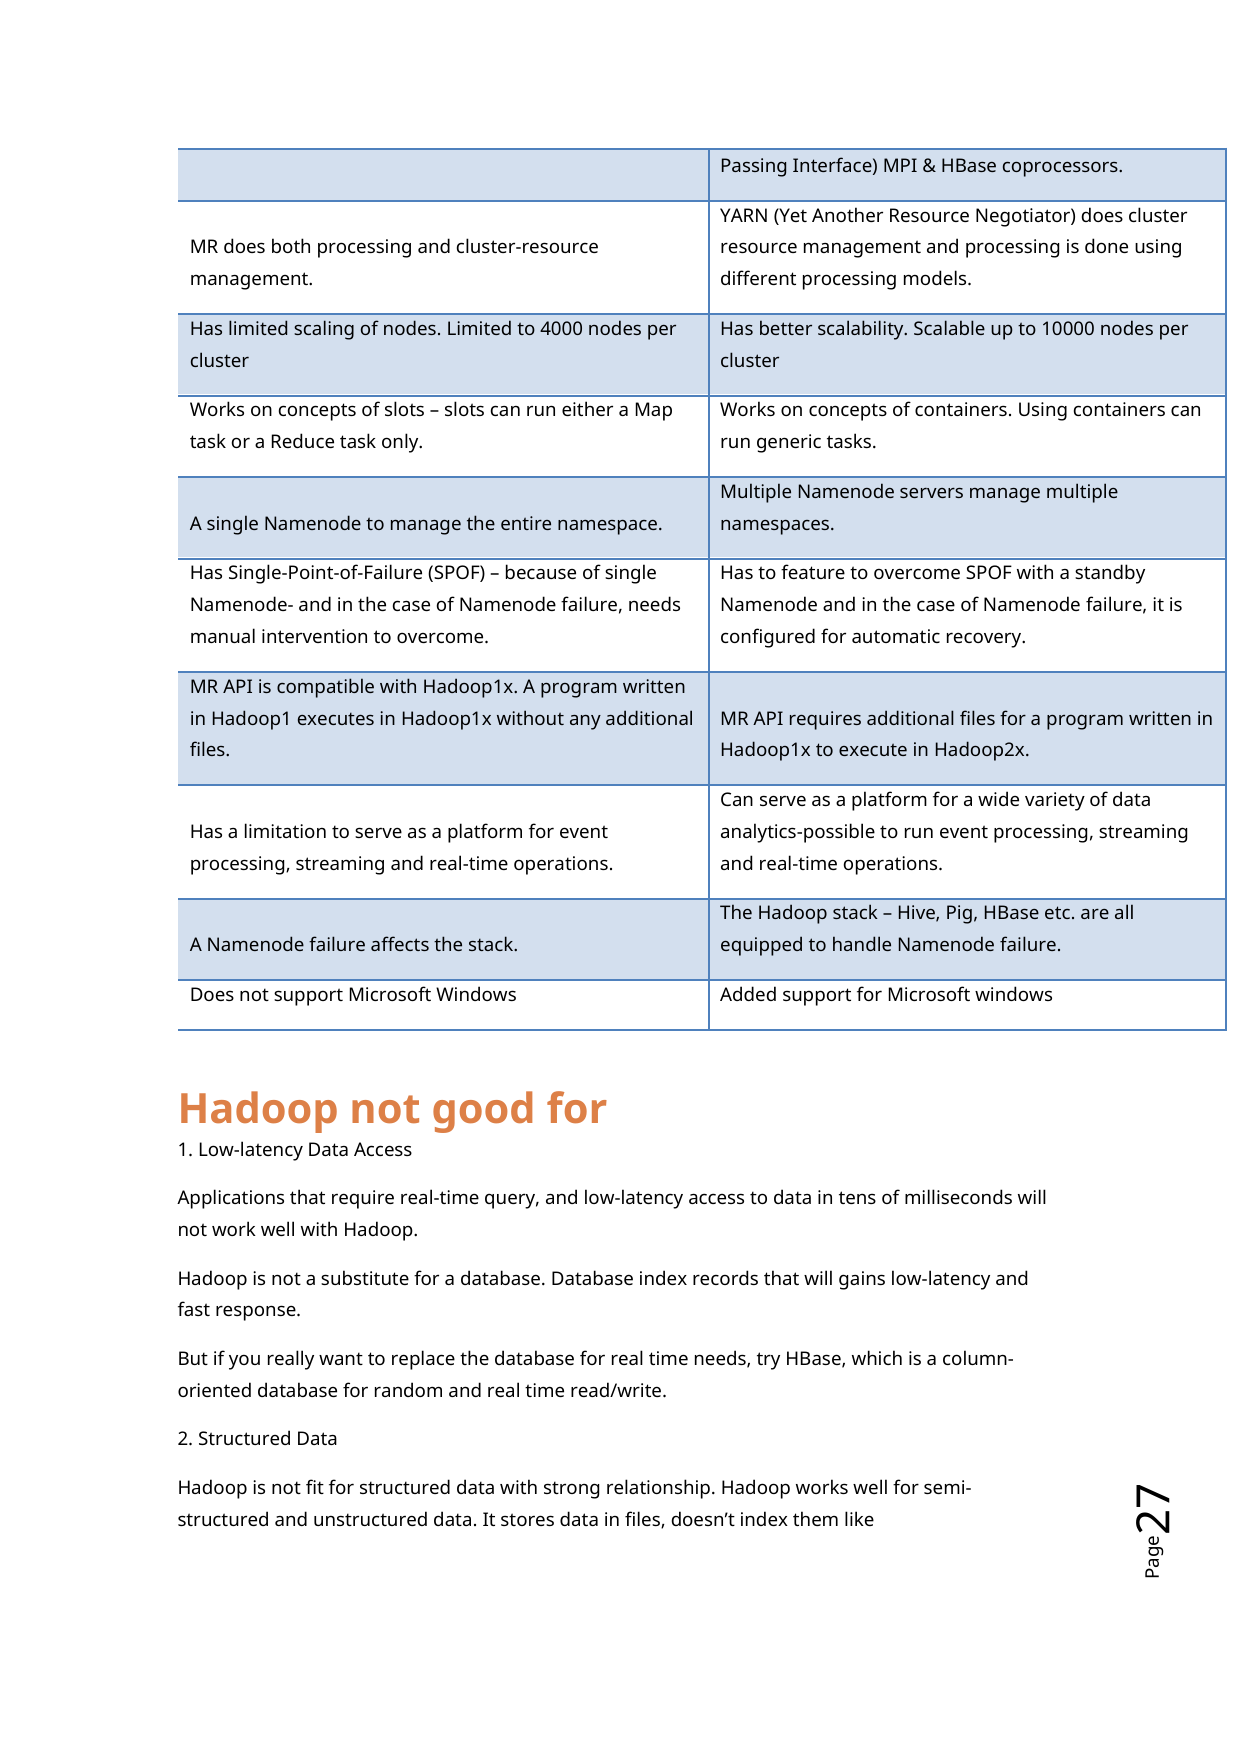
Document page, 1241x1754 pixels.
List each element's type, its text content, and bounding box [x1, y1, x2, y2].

table_cell Works on concepts of containers. Using containers can run generic tasks. [710, 397, 1225, 476]
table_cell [178, 150, 708, 200]
table_cell Does not support Microsoft Windows [178, 981, 708, 1028]
table_cell MR does both processing and cluster-resource management. [178, 202, 708, 313]
table_cell Can serve as a platform for a wide variety of data analytics-possible to run event processing, streaming and real-time operations. [710, 786, 1225, 897]
table_cell MR API is compatible with Hadoop1x. A program written in Hadoop1 executes in Hadoop1x without any additional files. [178, 673, 708, 784]
text But if you really want to replace the database for real time needs, try HBase, which is a column-oriented database for random and real time read/write. [177, 1345, 1063, 1403]
table_cell Added support for Microsoft windows [710, 981, 1225, 1028]
table_cell A single Namenode to manage the entire namespace. [178, 478, 708, 557]
text Hadoop is not fit for structured data with strong relationship. Hadoop works well for semi-structured and unstructured data. It stores data in files, doesn’t index them like [177, 1474, 1063, 1532]
table_cell Has limited scaling of nodes. Limited to 4000 nodes per cluster [178, 315, 708, 394]
table_cell Multiple Namenode servers manage multiple namespaces. [710, 478, 1225, 557]
table_cell The Hadoop stack – Hive, Pig, HBase etc. are all equipped to handle Namenode failure. [710, 900, 1225, 979]
text Hadoop is not a substitute for a database. Database index records that will gains low-latency and fast response. [177, 1265, 1063, 1322]
table_cell Works on concepts of slots – slots can run either a Map task or a Reduce task only. [178, 397, 708, 476]
table_cell MR API requires additional files for a program written in Hadoop1x to execute in Hadoop2x. [710, 673, 1225, 784]
text 2. Structured Data [177, 1426, 1063, 1451]
table_cell YARN (Yet Another Resource Negotiator) does cluster resource management and processing is done using different processing models. [710, 202, 1225, 313]
subtitle Hadoop not good for [177, 1079, 1063, 1136]
table_cell Has better scalability. Scalable up to 10000 nodes per cluster [710, 315, 1225, 394]
text Applications that require real-time query, and low-latency access to data in tens of milliseconds will not work well with Hadoop. [177, 1184, 1063, 1242]
table_cell A Namenode failure affects the stack. [178, 900, 708, 979]
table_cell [710, 150, 1225, 200]
text 1. Low-latency Data Access [177, 1136, 1063, 1161]
table_cell Has a limitation to serve as a platform for event processing, streaming and real-time operations. [178, 786, 708, 897]
table_cell Has to feature to overcome SPOF with a standby Namenode and in the case of Namenode failure, it is configured for automatic recovery. [710, 560, 1225, 671]
table_cell Has Single-Point-of-Failure (SPOF) – because of single Namenode- and in the case of Namenode failure, needs manual intervention to overcome. [178, 560, 708, 671]
